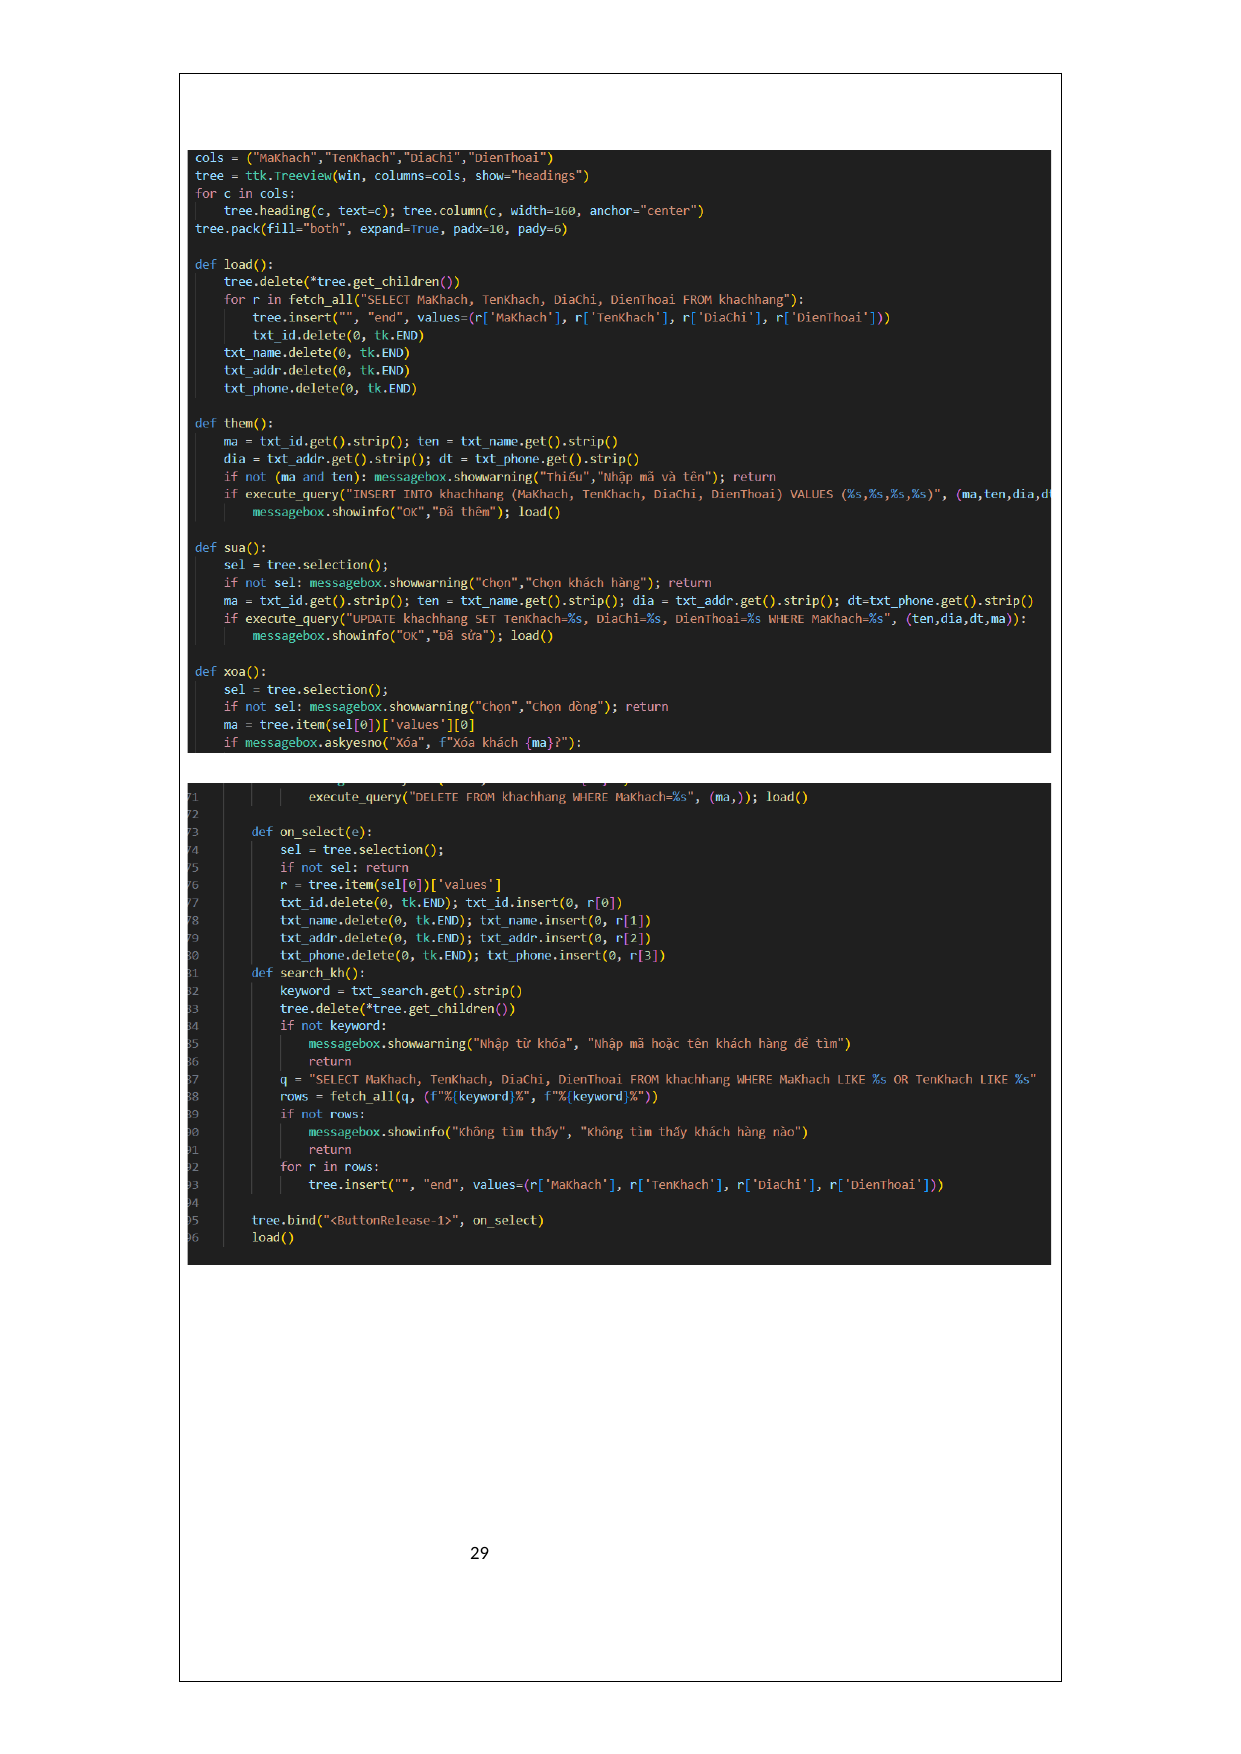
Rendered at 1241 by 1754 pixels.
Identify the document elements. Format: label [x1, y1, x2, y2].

picture [187, 783, 1052, 1265]
picture [187, 150, 1052, 753]
